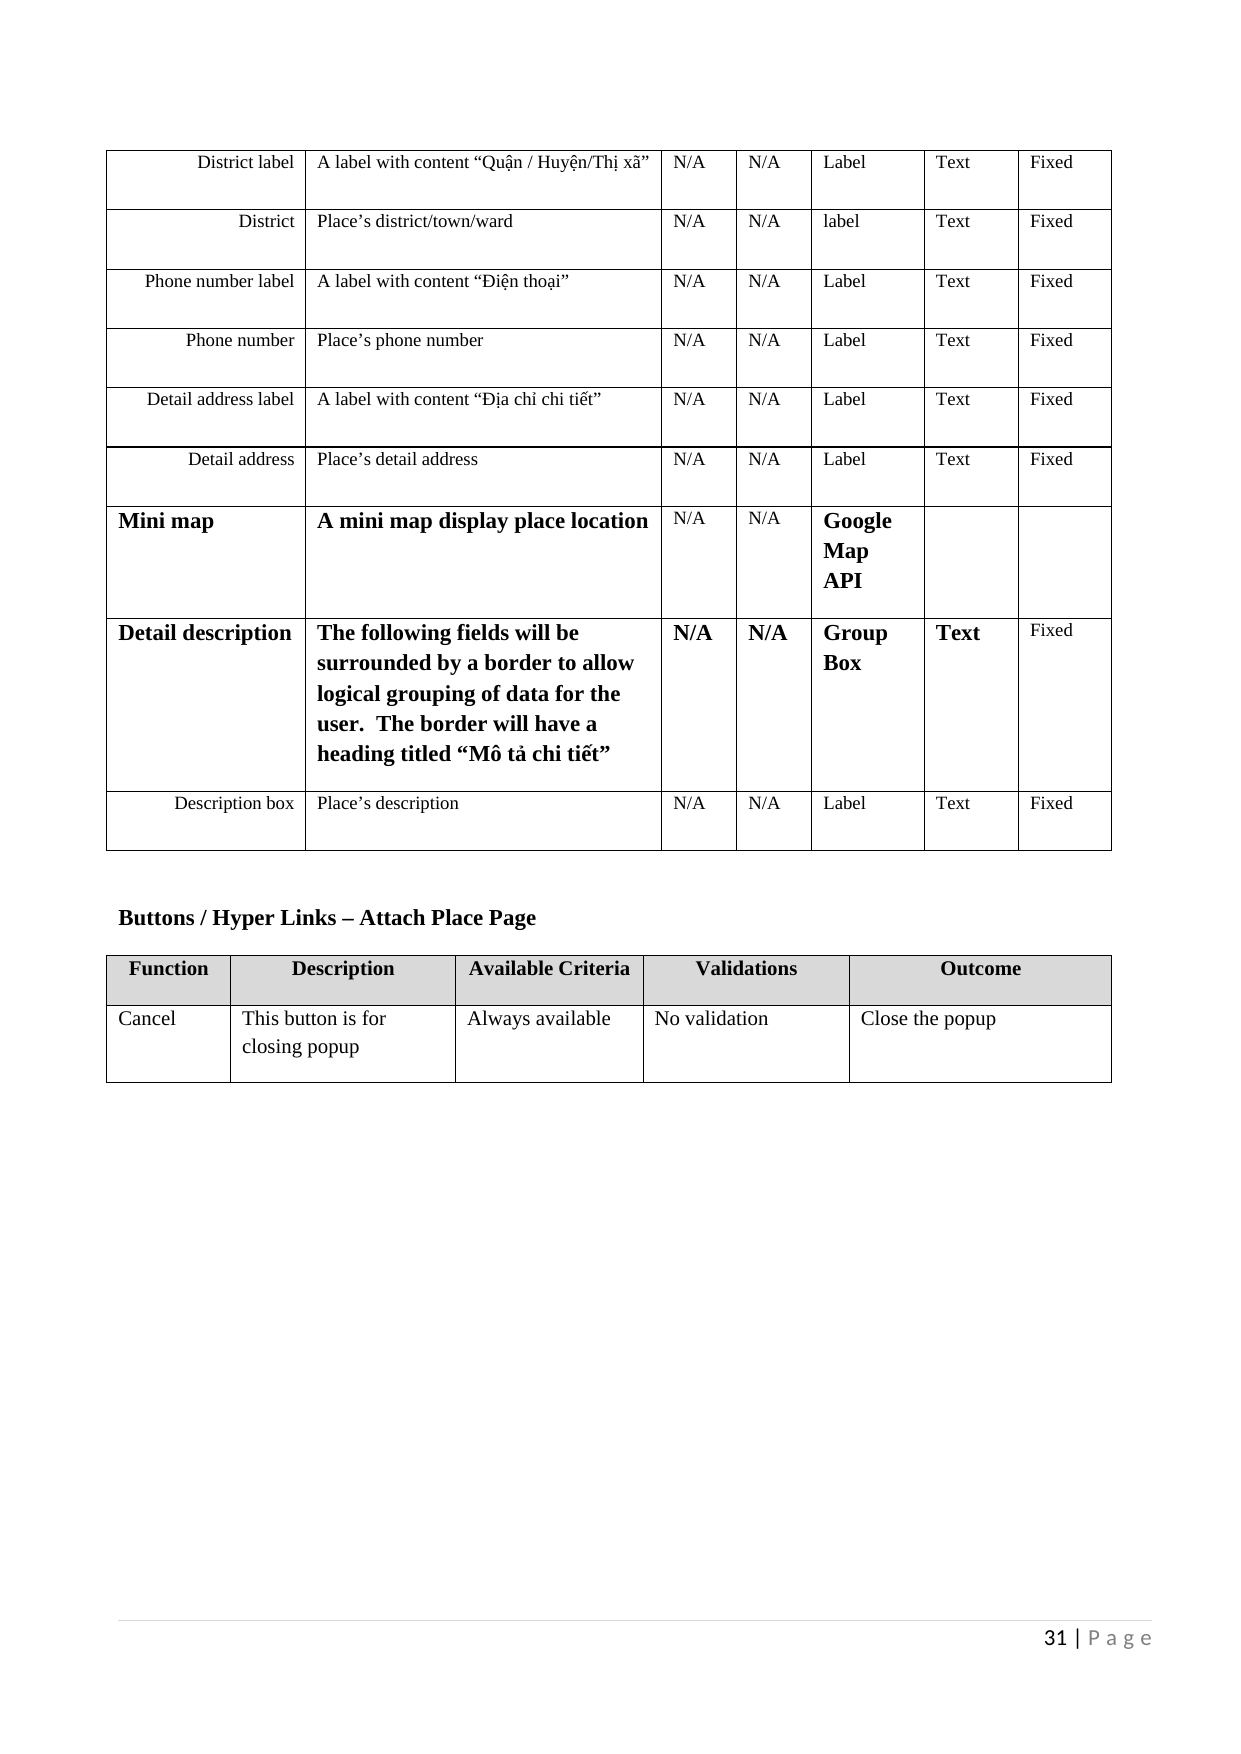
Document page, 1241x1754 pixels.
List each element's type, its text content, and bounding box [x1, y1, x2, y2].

table_cell N/A [737, 448, 811, 506]
table_cell Text [925, 210, 1018, 268]
table_cell Detail address label [107, 388, 305, 446]
table_cell N/A [662, 792, 736, 850]
table_header Validations [644, 956, 849, 1005]
table_cell N/A [737, 210, 811, 268]
table_cell Fixed [1019, 270, 1111, 328]
table_cell Always available [456, 1006, 643, 1082]
table_cell Cancel [107, 1006, 230, 1082]
table_cell The following fields will be surrounded by a border to allow logical grouping of data for the user. The border will have a heading titled “Mô tả chi tiết” [306, 619, 661, 791]
table_cell District [107, 210, 305, 268]
table_cell Fixed [1019, 448, 1111, 506]
table_cell Fixed [1019, 210, 1111, 268]
table_cell Label [812, 270, 924, 328]
table_cell N/A [662, 448, 736, 506]
table_cell No validation [644, 1006, 849, 1082]
table_cell [1019, 507, 1111, 618]
table_cell A label with content “Quận / Huyện/Thị xã” [306, 151, 661, 209]
table_cell Label [812, 329, 924, 387]
table_cell Text [925, 448, 1018, 506]
table_header Outcome [850, 956, 1111, 1005]
table_cell Place’s description [306, 792, 661, 850]
table_cell N/A [662, 151, 736, 209]
table_cell Group Box [812, 619, 924, 791]
table_cell Fixed [1019, 388, 1111, 446]
table_cell Mini map [107, 507, 305, 618]
table_header Available Criteria [456, 956, 643, 1005]
text Buttons / Hyper Links – Attach Place Page [118, 904, 1152, 930]
table_cell N/A [662, 270, 736, 328]
table_cell Text [925, 619, 1018, 791]
table_cell Fixed [1019, 151, 1111, 209]
table_cell N/A [737, 792, 811, 850]
table_cell Phone number label [107, 270, 305, 328]
table_cell District label [107, 151, 305, 209]
table_cell Detail description [107, 619, 305, 791]
table_cell N/A [662, 388, 736, 446]
table_cell Description box [107, 792, 305, 850]
table_cell N/A [737, 270, 811, 328]
table_cell Google Map API [812, 507, 924, 618]
table_cell Place’s district/town/ward [306, 210, 661, 268]
table_cell A mini map display place location [306, 507, 661, 618]
table_cell N/A [662, 507, 736, 618]
table_cell Text [925, 792, 1018, 850]
table_cell A label with content “Địa chỉ chi tiết” [306, 388, 661, 446]
table_cell Text [925, 151, 1018, 209]
table_cell Close the popup [850, 1006, 1111, 1082]
table_cell Label [812, 388, 924, 446]
table_cell A label with content “Điện thoại” [306, 270, 661, 328]
table_cell N/A [737, 388, 811, 446]
table_cell Place’s phone number [306, 329, 661, 387]
table_cell Detail address [107, 448, 305, 506]
table_cell N/A [662, 329, 736, 387]
table_header Function [107, 956, 230, 1005]
table_cell N/A [737, 507, 811, 618]
table_header Description [231, 956, 455, 1005]
table_cell Text [925, 270, 1018, 328]
table_cell Text [925, 388, 1018, 446]
table_cell Place’s detail address [306, 448, 661, 506]
table_cell N/A [662, 619, 736, 791]
table_cell N/A [737, 329, 811, 387]
table_cell Text [925, 329, 1018, 387]
table_cell Fixed [1019, 619, 1111, 791]
table_cell Label [812, 448, 924, 506]
table_cell [925, 507, 1018, 618]
table_cell This button is for closing popup [231, 1006, 455, 1082]
table_cell Fixed [1019, 329, 1111, 387]
table_cell N/A [662, 210, 736, 268]
table_cell Phone number [107, 329, 305, 387]
table_cell N/A [737, 151, 811, 209]
table_cell Fixed [1019, 792, 1111, 850]
table_cell Label [812, 151, 924, 209]
table_cell Label [812, 792, 924, 850]
table_cell label [812, 210, 924, 268]
table_cell N/A [737, 619, 811, 791]
